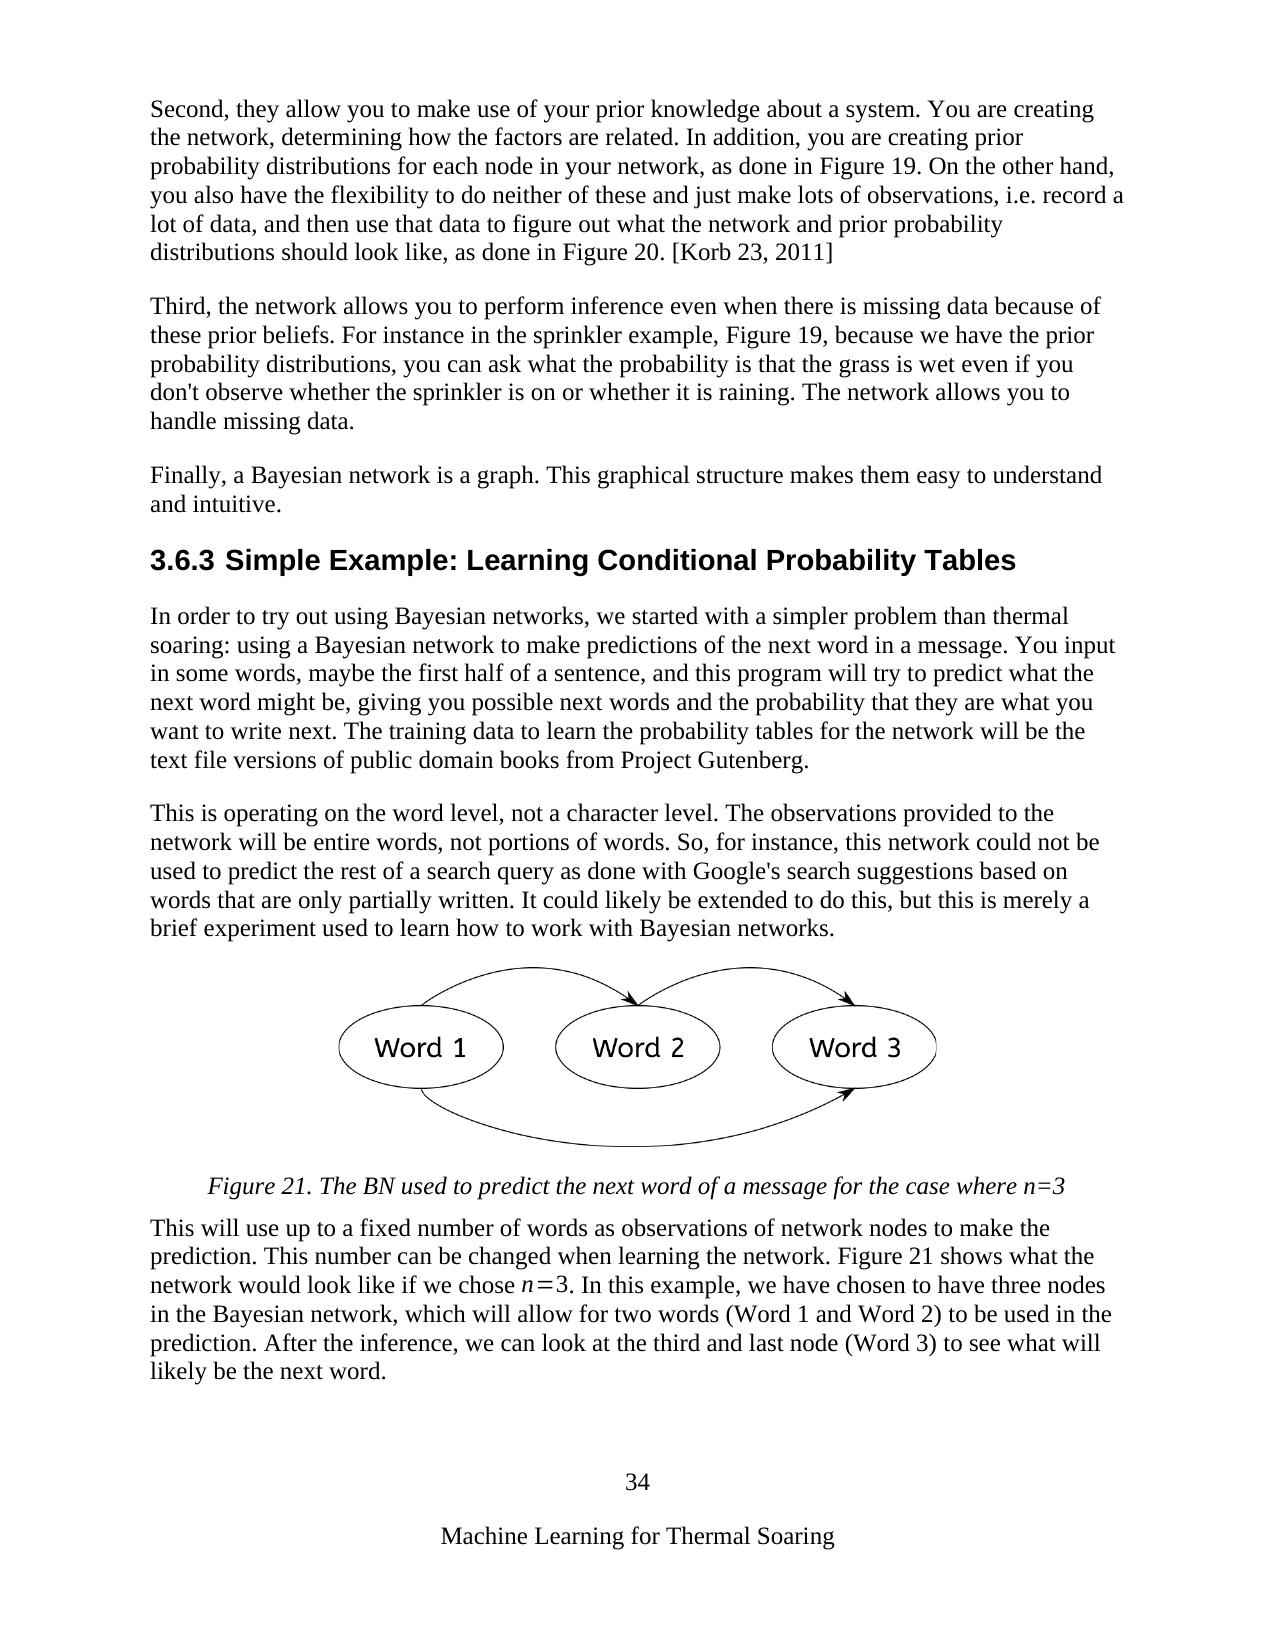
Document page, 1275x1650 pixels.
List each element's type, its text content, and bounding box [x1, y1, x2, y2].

text This is operating on the word level, not a character level. The observations provided to the network will be entire words, not portions of words. So, for instance, this network could not be used to predict the rest of a search query as done with Google's search suggestions based on words that are only partially written. It could likely be extended to do this, but this is merely a brief experiment used to learn how to work with Bayesian networks. [150, 798, 1125, 942]
text Finally, a Bayesian network is a graph. This graphical structure makes them easy to understand and intuitive. [150, 460, 1125, 517]
text In order to try out using Bayesian networks, we started with a simpler problem than thermal soaring: using a Bayesian network to make predictions of the next word in a message. You input in some words, maybe the first half of a sentence, and this program will try to predict what the next word might be, giving you possible next words and the probability that they are what you want to write next. The training data to learn the probability tables for the network will be the text file versions of public domain books from Project Gutenberg. [150, 601, 1125, 773]
subtitle Simple Example: Learning Conditional Probability Tables [150, 542, 1125, 576]
text Figure . The BN used to predict the next word of a message for the case where n=3 [150, 1171, 1125, 1200]
picture [338, 967, 937, 1147]
